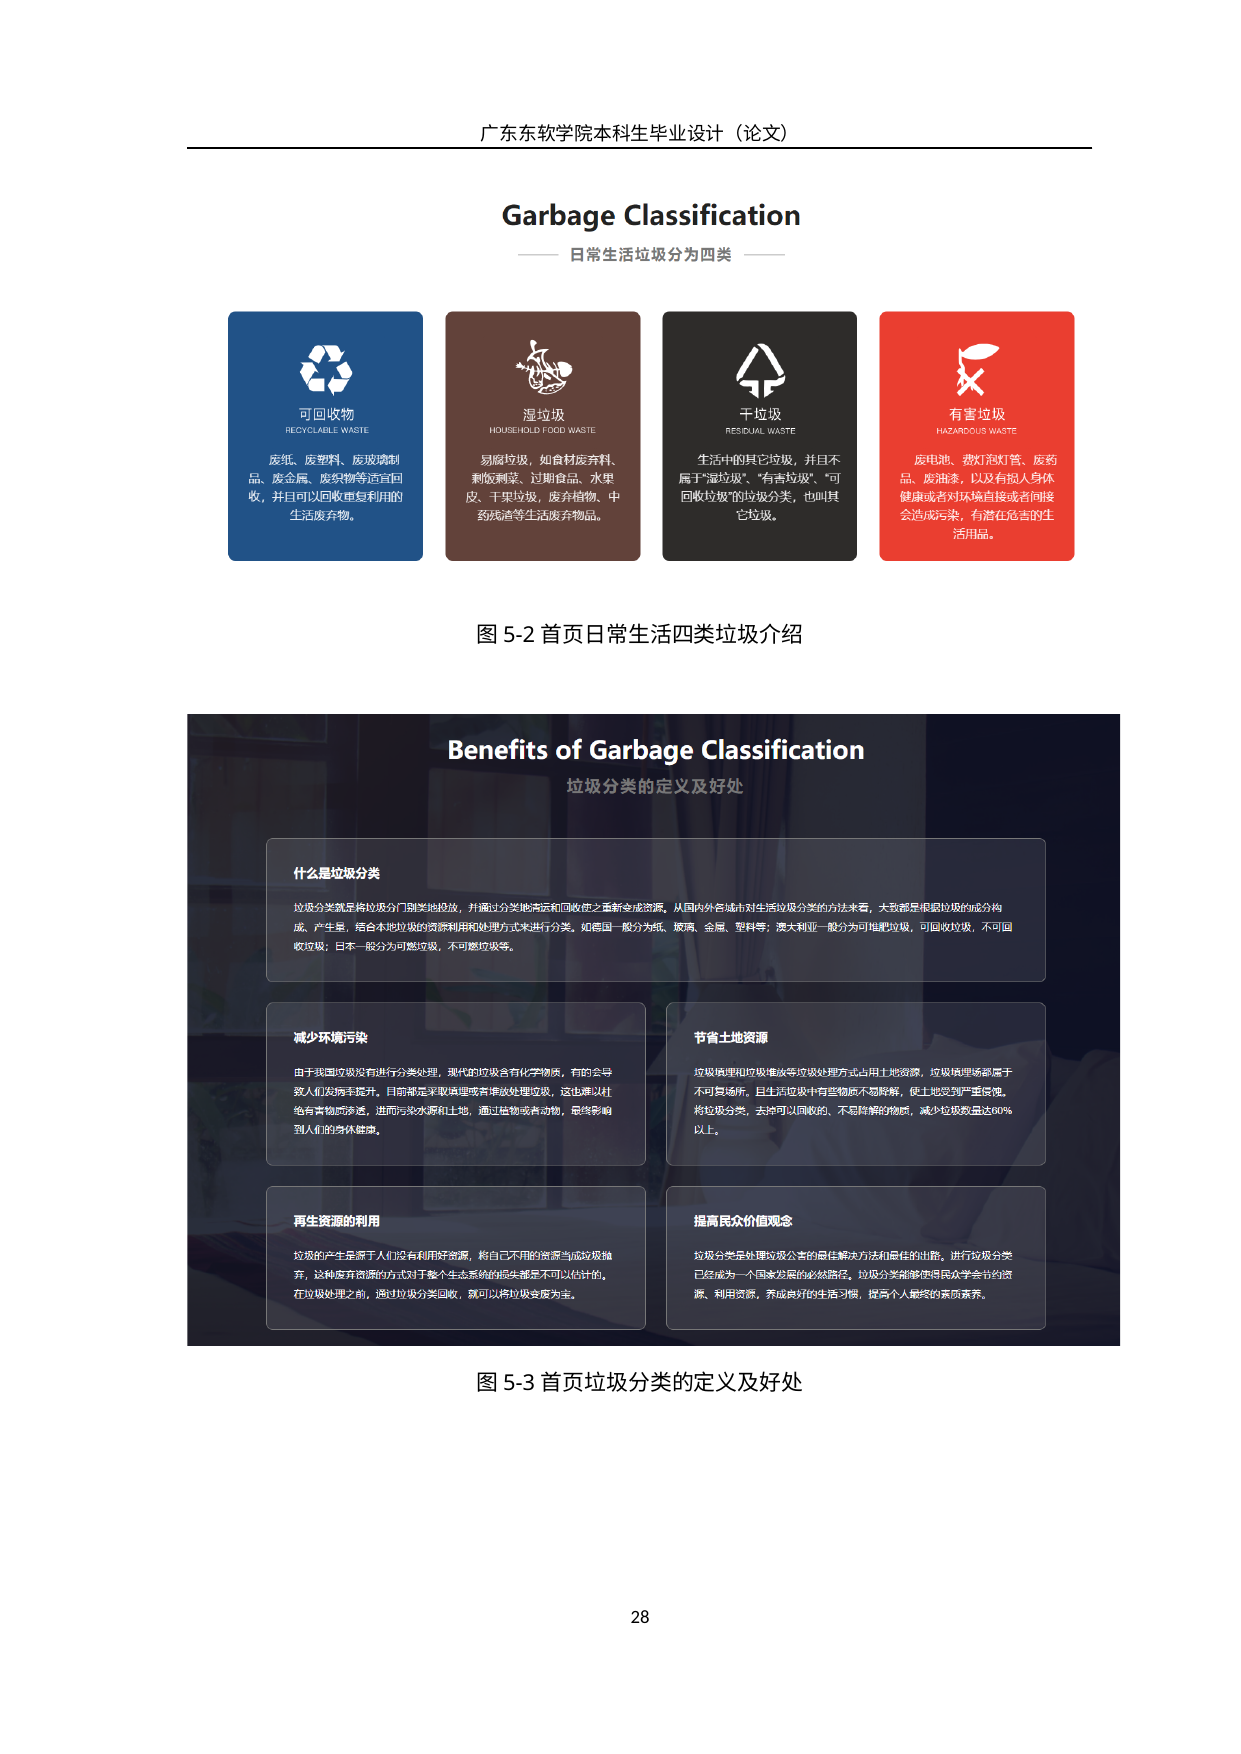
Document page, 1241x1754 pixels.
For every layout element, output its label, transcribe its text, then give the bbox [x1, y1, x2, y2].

picture [187, 162, 1121, 597]
text 图5-2 首页日常生活四类垃圾介绍 [187, 617, 1092, 649]
text 图5-3 首页垃圾分类的定义及好处 [187, 1364, 1092, 1397]
picture [187, 714, 1121, 1346]
